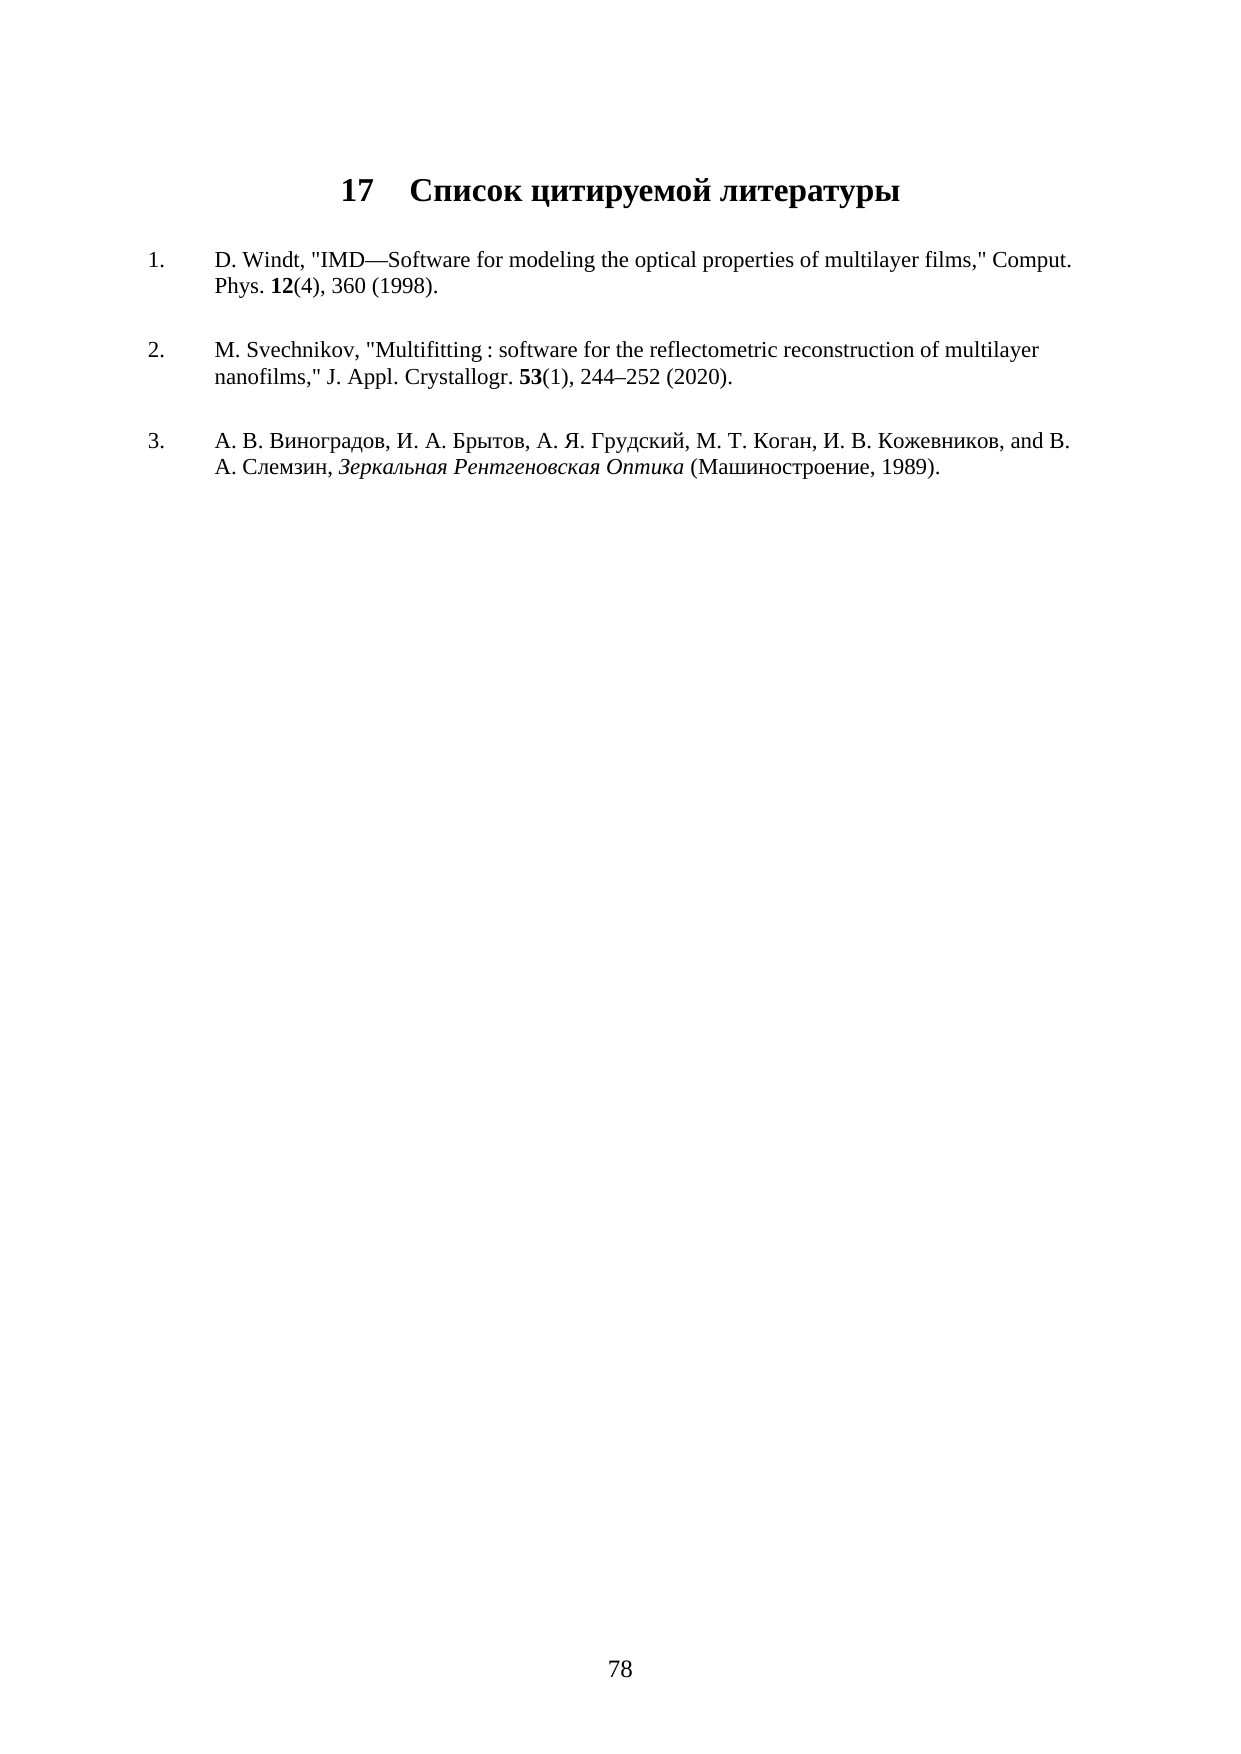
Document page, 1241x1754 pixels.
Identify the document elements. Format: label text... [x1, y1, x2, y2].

subtitle Список цитируемой литературы [148, 170, 1093, 209]
text 1. D. Windt, "IMD—Software for modeling the optical properties of multilayer films," Comput. Phys. 12(4), 360 (1998). [148, 246, 1093, 299]
text 2. M. Svechnikov, "Multifitting : software for the reflectometric reconstruction of multilayer nanofilms," J. Appl. Crystallogr. 53(1), 244–252 (2020). [148, 336, 1093, 389]
text 3. А. В. Виноградов, И. А. Брытов, А. Я. Грудский, М. Т. Коган, И. В. Кожевников, and В. А. Слемзин, Зеркальная Рентгеновская Оптика (Машиностроение, 1989). [148, 427, 1093, 479]
